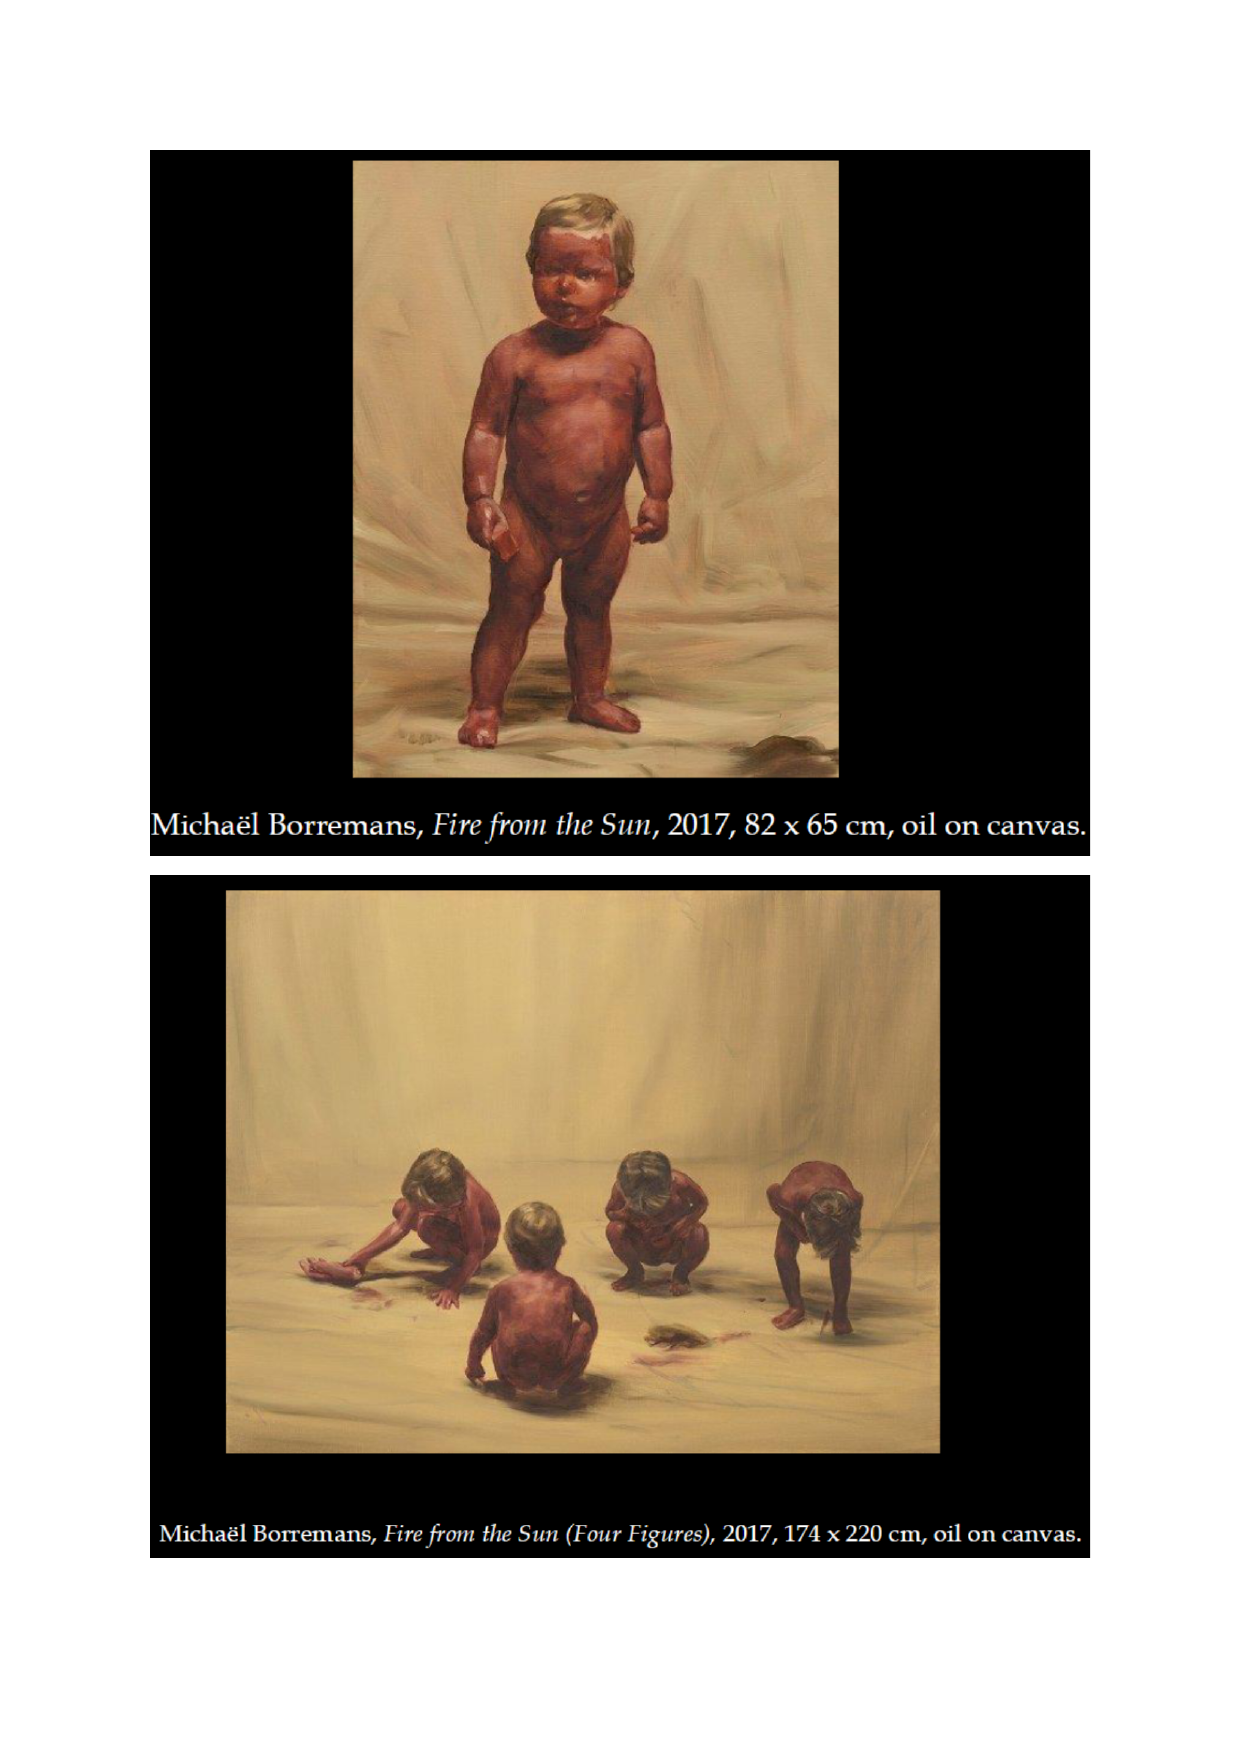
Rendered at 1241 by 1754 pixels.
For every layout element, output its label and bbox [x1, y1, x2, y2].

picture [150, 150, 1091, 856]
picture [150, 875, 1091, 1558]
